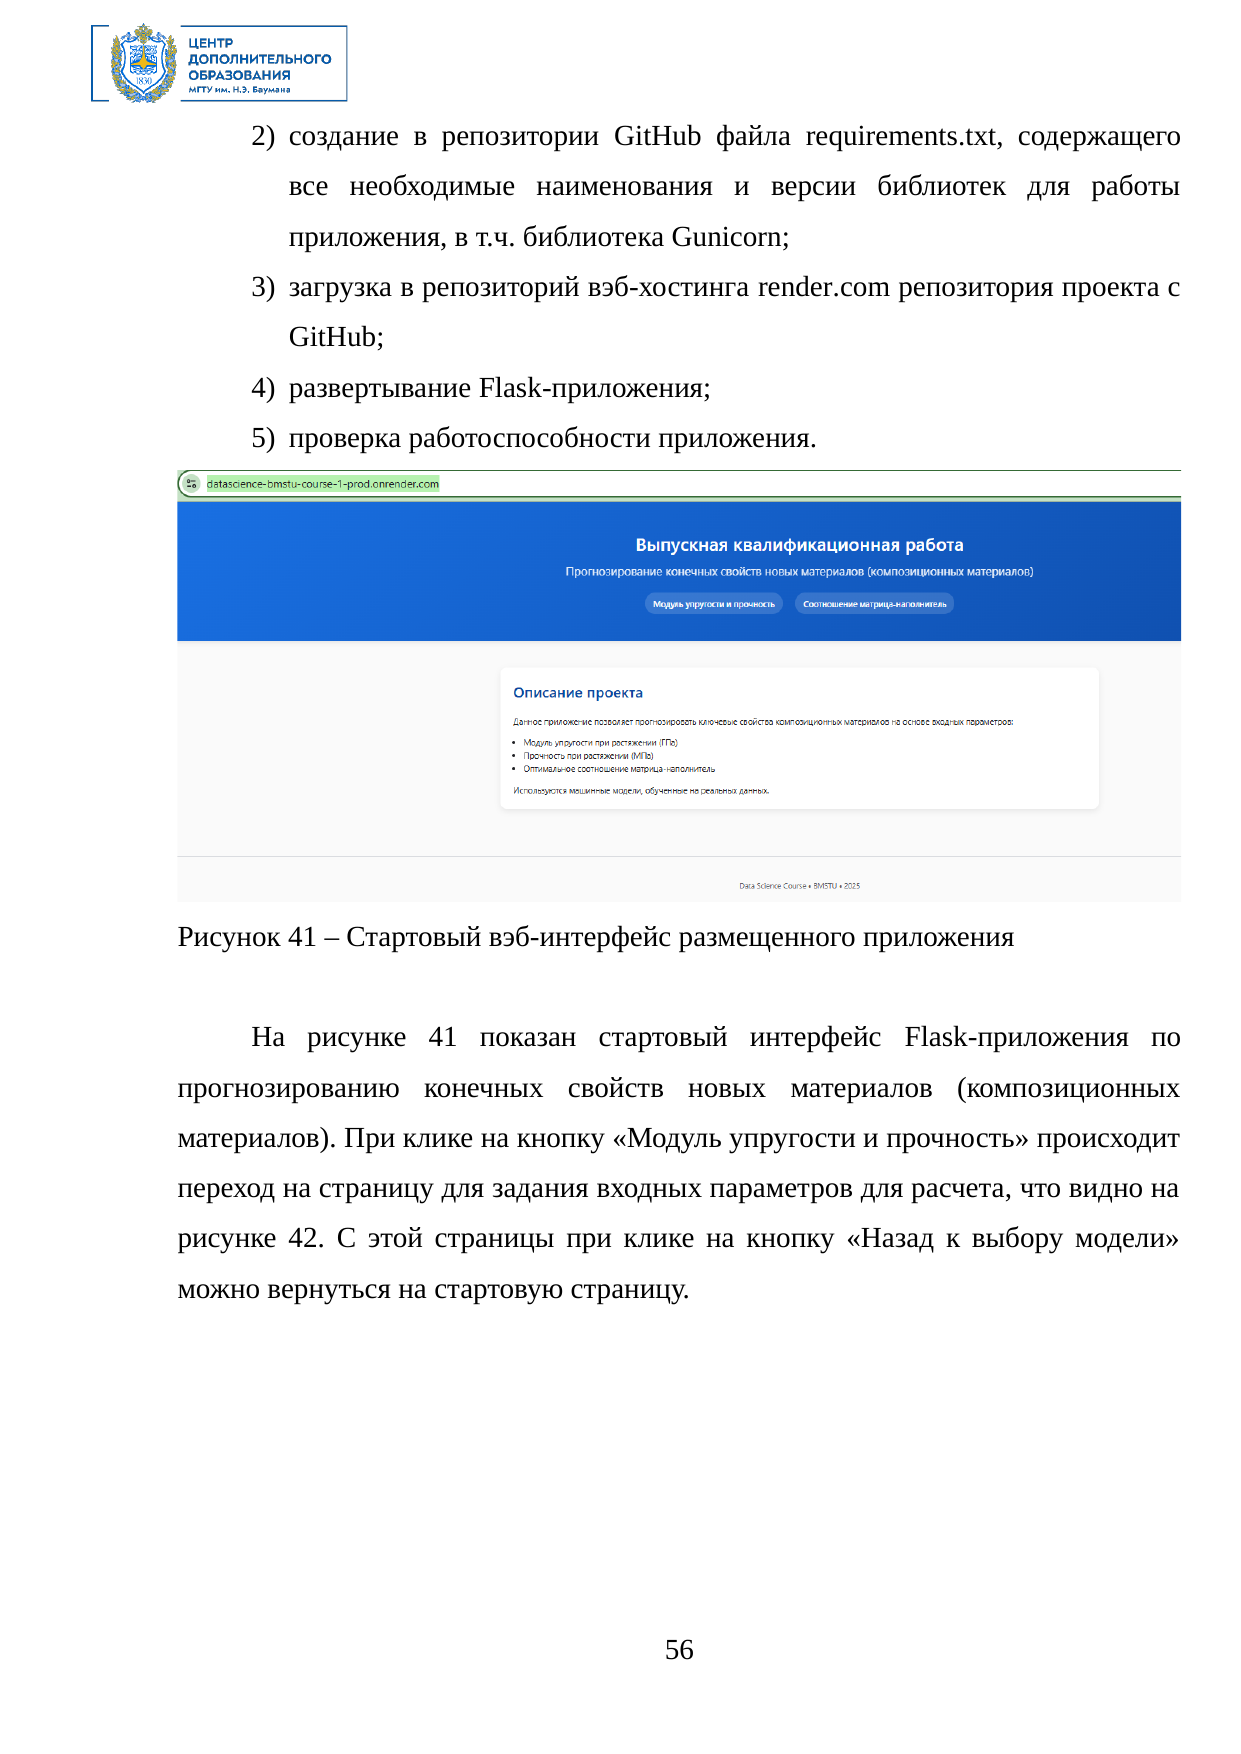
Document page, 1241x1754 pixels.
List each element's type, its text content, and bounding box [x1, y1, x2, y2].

list развертывание Flask-приложения; [251, 370, 1181, 403]
list загрузка в репозиторий вэб-хостинга render.com репозитория проекта с GitHub; [251, 269, 1181, 353]
text Рисунок 41 – Стартовый вэб-интерфейс размещенного приложения [177, 919, 1181, 952]
list проверка работоспособности приложения. [251, 420, 1181, 453]
picture [177, 470, 1182, 902]
list создание в репозитории GitHub файла requirements.txt, содержащего все необходимые наименования и версии библиотек для работы приложения, в т.ч. библиотека Gunicorn; [251, 118, 1181, 252]
text На рисунке 41 показан стартовый интерфейс Flask-приложения по прогнозированию конечных свойств новых материалов (композиционных материалов). При клике на кнопку «Модуль упругости и прочность» происходит переход на страницу для задания входных параметров для расчета, что видно на рисунке 42. С этой страницы при клике на кнопку «Назад к выбору модели» можно вернуться на стартовую страницу. [177, 1019, 1181, 1304]
picture [91, 23, 348, 103]
